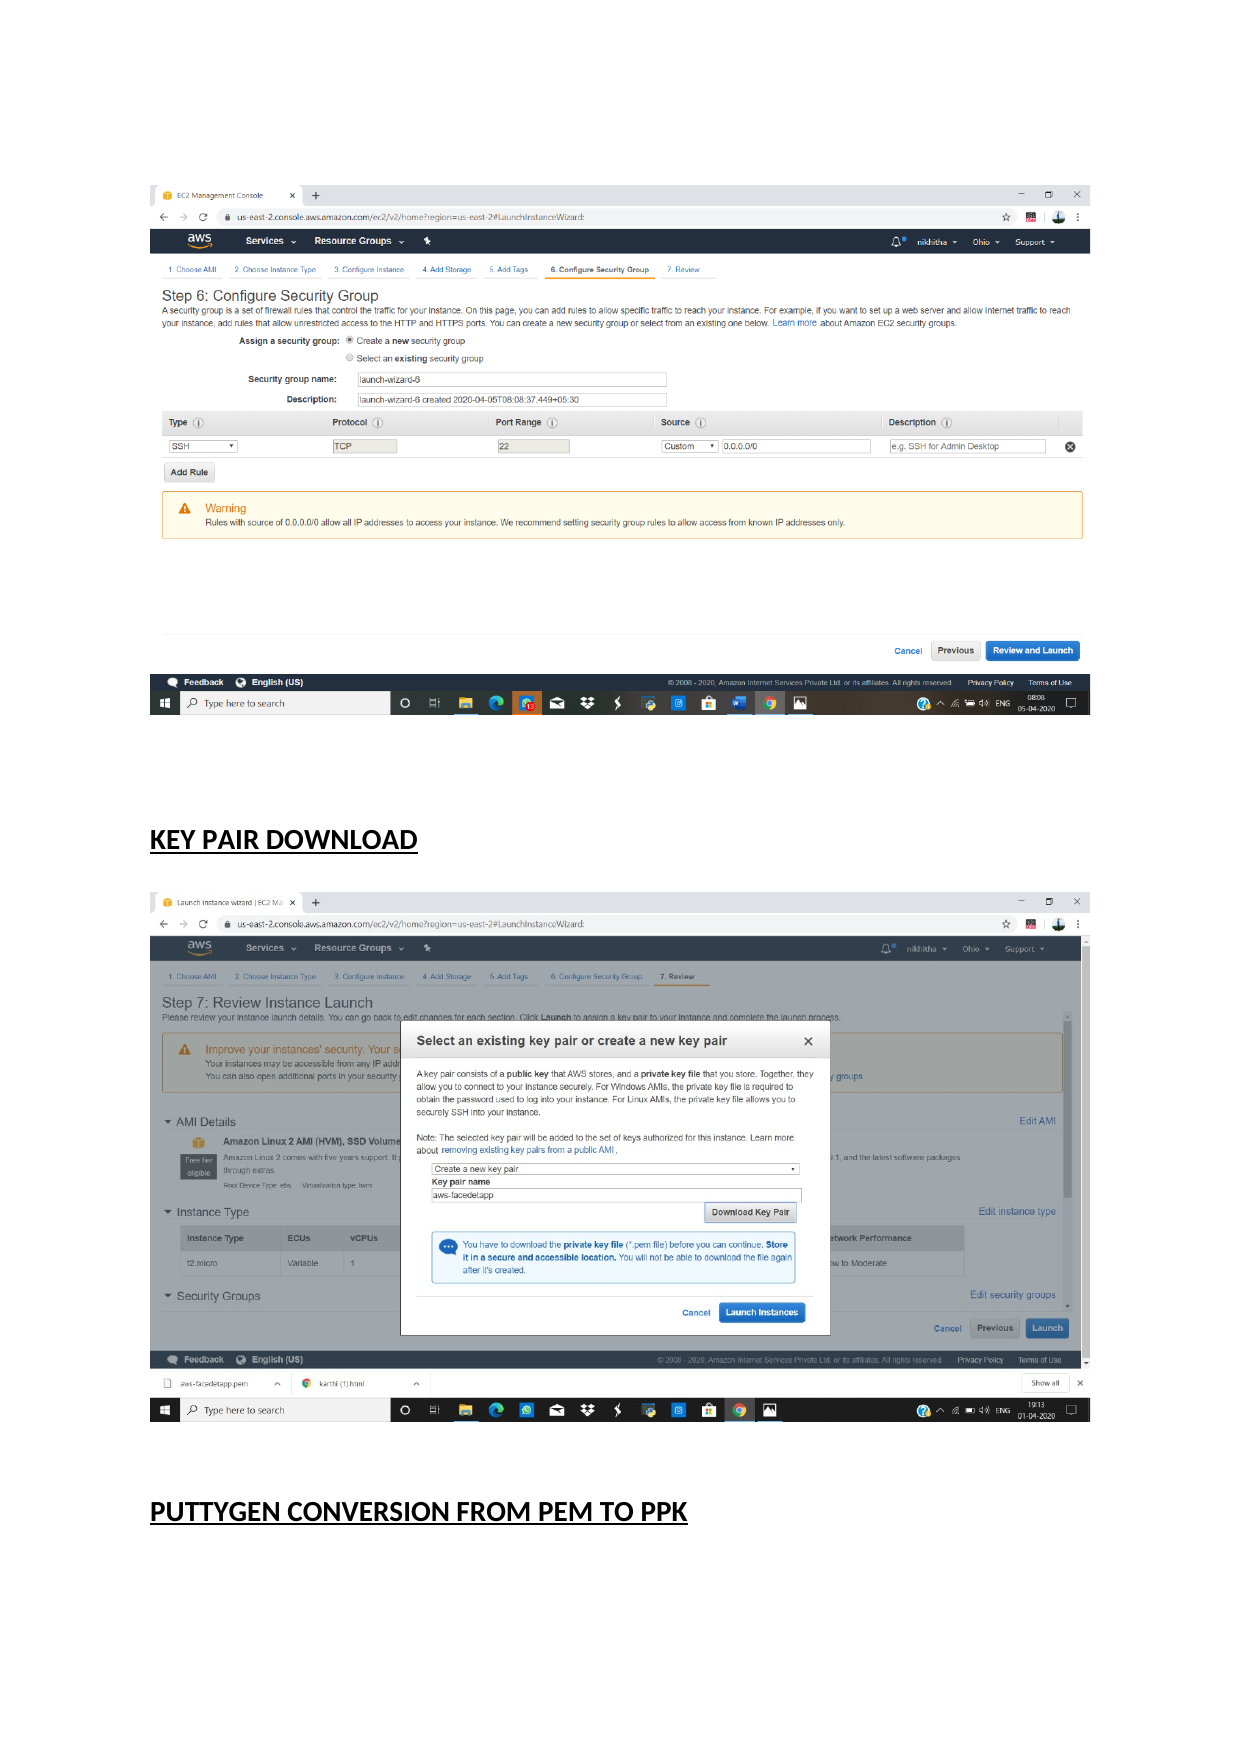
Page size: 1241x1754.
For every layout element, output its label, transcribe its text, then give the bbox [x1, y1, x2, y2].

picture [150, 892, 1091, 1422]
text PUTTYGEN CONVERSION FROM PEM TO PPK [150, 1493, 1090, 1528]
text KEY PAIR DOWNLOAD [150, 821, 1090, 857]
picture [150, 185, 1091, 715]
